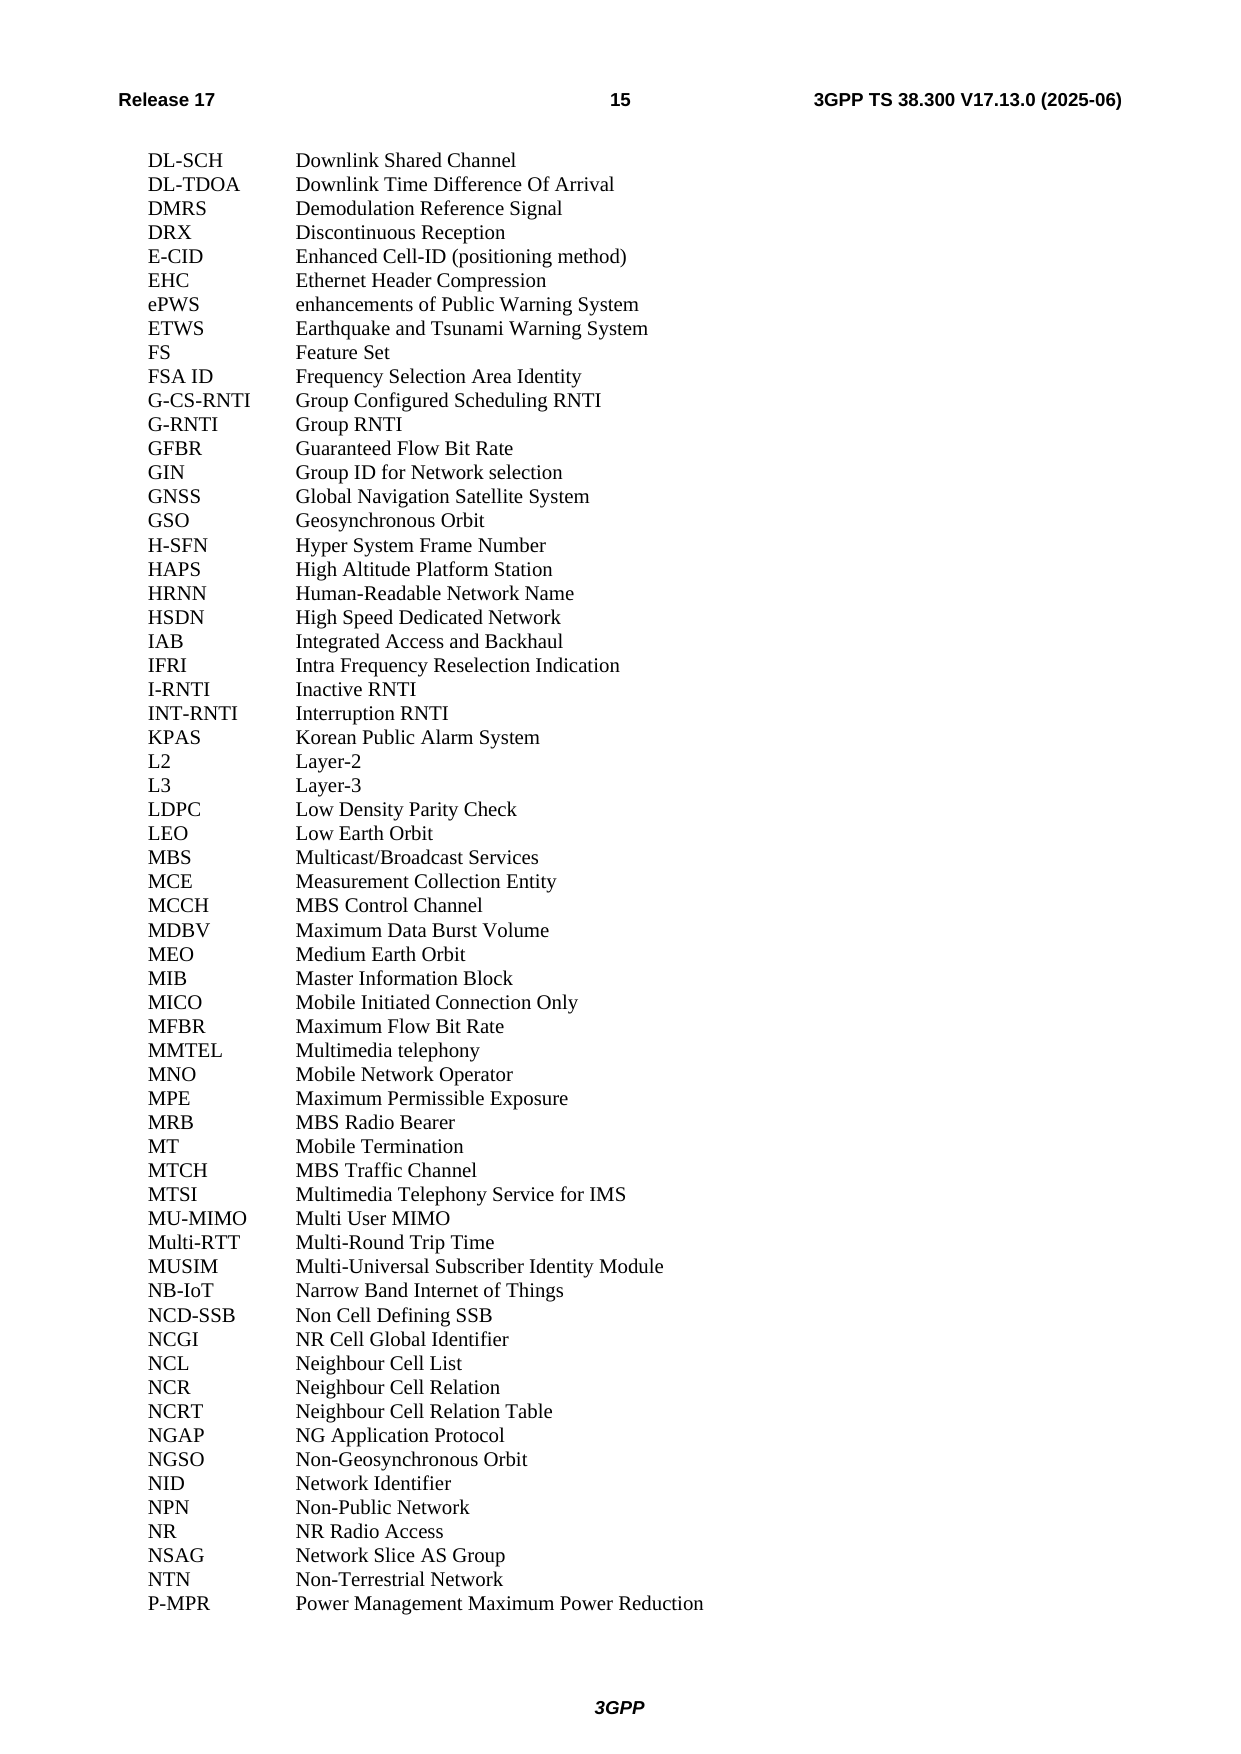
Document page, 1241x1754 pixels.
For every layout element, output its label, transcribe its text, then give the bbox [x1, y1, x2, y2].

text MDBV Maximum Data Burst Volume [148, 917, 1122, 942]
text FSA ID Frequency Selection Area Identity [148, 364, 1122, 388]
text FS Feature Set [148, 340, 1122, 364]
text DRX Discontinuous Reception [148, 220, 1122, 244]
text NTN Non-Terrestrial Network [148, 1567, 1122, 1591]
text MRB MBS Radio Bearer [148, 1110, 1122, 1134]
text NCL Neighbour Cell List [148, 1351, 1122, 1375]
text MEO Medium Earth Orbit [148, 942, 1122, 966]
text GFBR Guaranteed Flow Bit Rate [148, 436, 1122, 460]
text MPE Maximum Permissible Exposure [148, 1086, 1122, 1110]
text NID Network Identifier [148, 1471, 1122, 1495]
text GNSS Global Navigation Satellite System [148, 484, 1122, 508]
text NCD-SSB Non Cell Defining SSB [148, 1302, 1122, 1327]
text IAB Integrated Access and Backhaul [148, 629, 1122, 653]
text ETWS Earthquake and Tsunami Warning System [148, 316, 1122, 340]
text MUSIM Multi-Universal Subscriber Identity Module [148, 1254, 1122, 1278]
text NCRT Neighbour Cell Relation Table [148, 1399, 1122, 1423]
text Multi-RTT Multi-Round Trip Time [148, 1230, 1122, 1254]
text NB-IoT Narrow Band Internet of Things [148, 1278, 1122, 1302]
text NGAP NG Application Protocol [148, 1423, 1122, 1447]
text LDPC Low Density Parity Check [148, 797, 1122, 821]
text HAPS High Altitude Platform Station [148, 557, 1122, 581]
text DL-SCH Downlink Shared Channel [148, 147, 1122, 172]
text GIN Group ID for Network selection [148, 460, 1122, 484]
text MCCH MBS Control Channel [148, 893, 1122, 917]
text MBS Multicast/Broadcast Services [148, 845, 1122, 869]
text MNO Mobile Network Operator [148, 1062, 1122, 1086]
text MTCH MBS Traffic Channel [148, 1158, 1122, 1182]
text MCE Measurement Collection Entity [148, 869, 1122, 893]
text NPN Non-Public Network [148, 1495, 1122, 1519]
text H-SFN Hyper System Frame Number [148, 532, 1122, 557]
text IFRI Intra Frequency Reselection Indication [148, 653, 1122, 677]
text MICO Mobile Initiated Connection Only [148, 990, 1122, 1014]
text EHC Ethernet Header Compression [148, 268, 1122, 292]
text INT-RNTI Interruption RNTI [148, 701, 1122, 725]
text L2 Layer-2 [148, 749, 1122, 773]
text HRNN Human-Readable Network Name [148, 581, 1122, 605]
text MIB Master Information Block [148, 966, 1122, 990]
text P-MPR Power Management Maximum Power Reduction [148, 1591, 1122, 1615]
text HSDN High Speed Dedicated Network [148, 605, 1122, 629]
text MT Mobile Termination [148, 1134, 1122, 1158]
text MFBR Maximum Flow Bit Rate [148, 1014, 1122, 1038]
text MMTEL Multimedia telephony [148, 1038, 1122, 1062]
text MU-MIMO Multi User MIMO [148, 1206, 1122, 1230]
text G-RNTI Group RNTI [148, 412, 1122, 436]
text E-CID Enhanced Cell-ID (positioning method) [148, 244, 1122, 268]
text MTSI Multimedia Telephony Service for IMS [148, 1182, 1122, 1206]
text NGSO Non-Geosynchronous Orbit [148, 1447, 1122, 1471]
text ePWS enhancements of Public Warning System [148, 292, 1122, 316]
text KPAS Korean Public Alarm System [148, 725, 1122, 749]
text NR NR Radio Access [148, 1519, 1122, 1543]
text DMRS Demodulation Reference Signal [148, 196, 1122, 220]
text L3 Layer-3 [148, 773, 1122, 797]
text I-RNTI Inactive RNTI [148, 677, 1122, 701]
text NCGI NR Cell Global Identifier [148, 1327, 1122, 1351]
text DL-TDOA Downlink Time Difference Of Arrival [148, 172, 1122, 196]
text G-CS-RNTI Group Configured Scheduling RNTI [148, 388, 1122, 412]
text NCR Neighbour Cell Relation [148, 1375, 1122, 1399]
text LEO Low Earth Orbit [148, 821, 1122, 845]
text GSO Geosynchronous Orbit [148, 508, 1122, 532]
text NSAG Network Slice AS Group [148, 1543, 1122, 1567]
